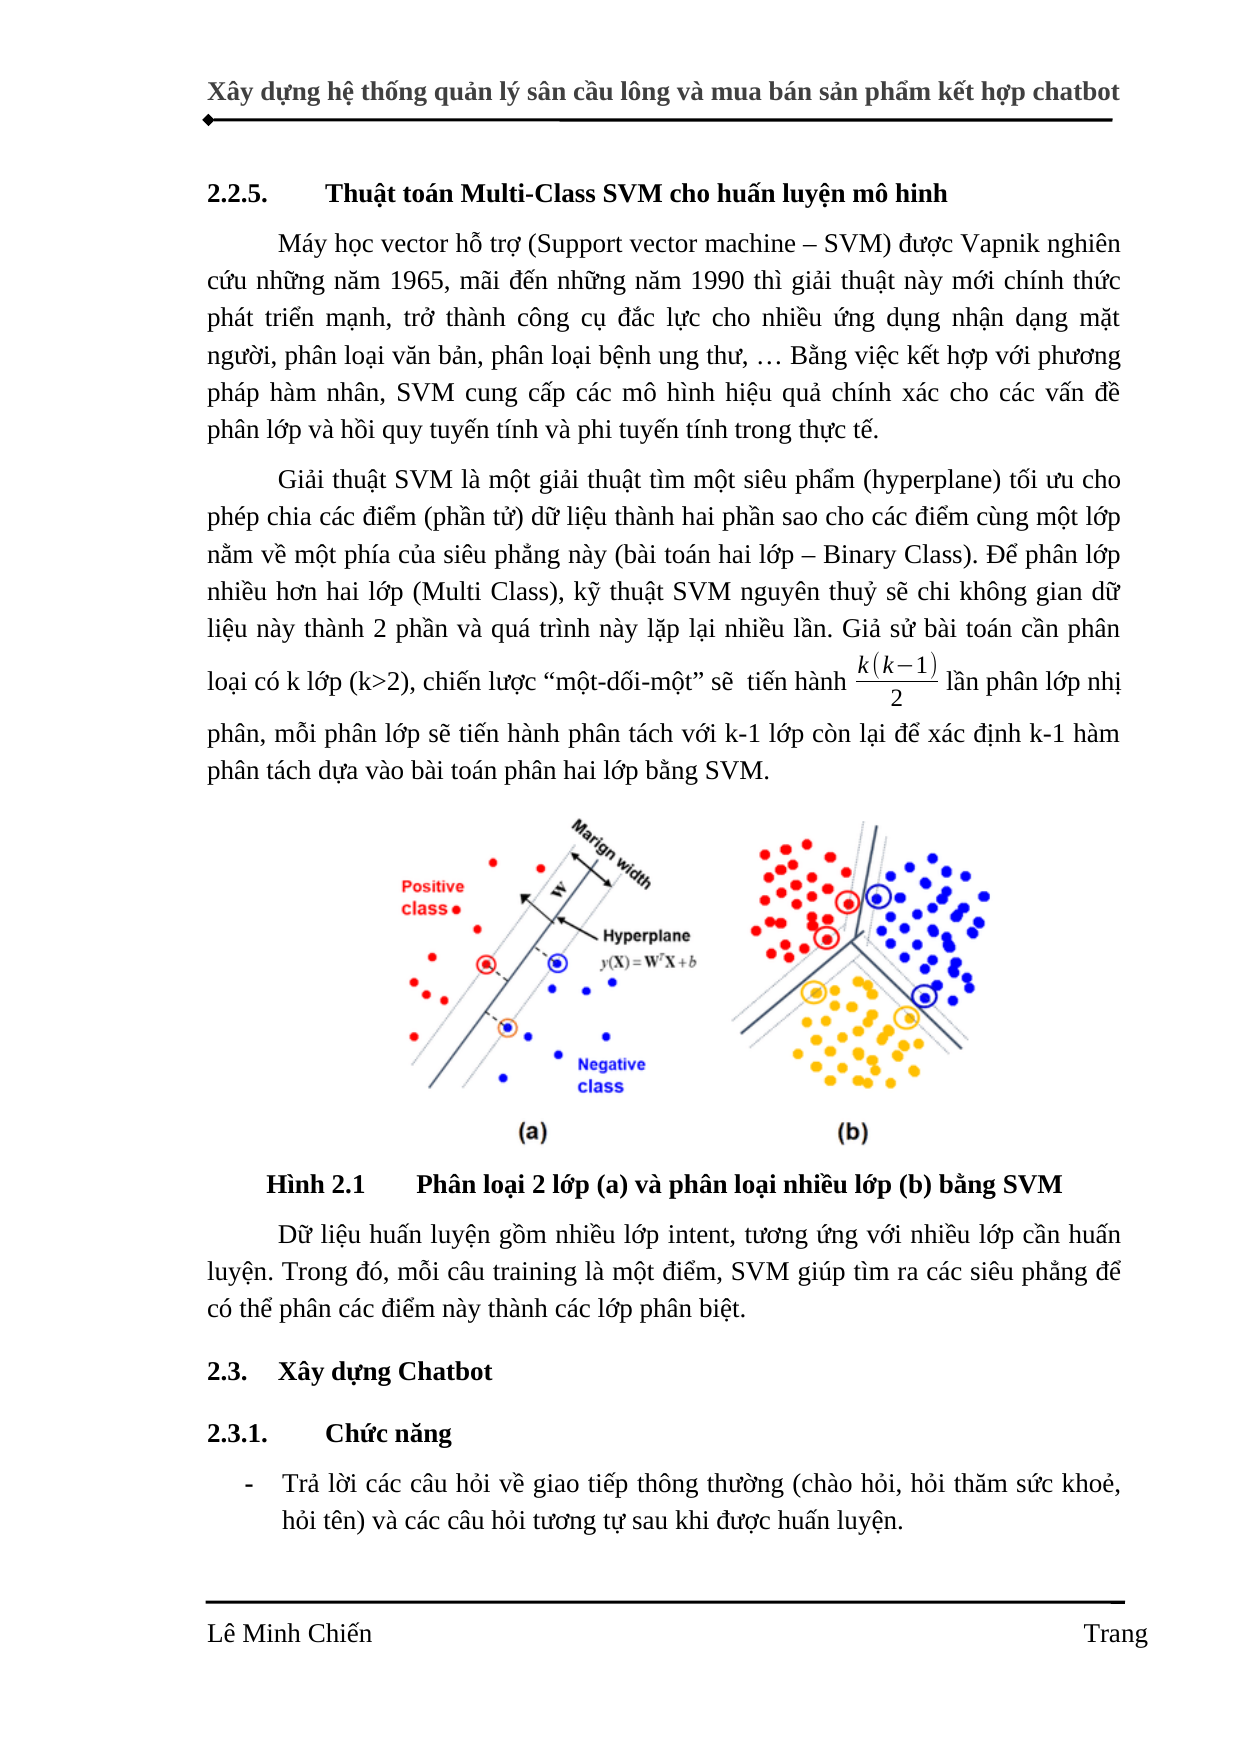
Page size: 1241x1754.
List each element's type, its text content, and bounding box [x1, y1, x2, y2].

list Trả lời các câu hỏi về giao tiếp thông thường (chào hỏi, hỏi thăm sức khoẻ, hỏi tên) và các câu hỏi tương tự sau khi được huấn luyện. [244, 1467, 1122, 1535]
text Xây dựng Chatbot [207, 1354, 1122, 1386]
text Máy học vector hỗ trợ (Support vector machine – SVM) được Vapnik nghiên cứu những năm 1965, mãi đến những năm 1990 thì giải thuật này mới chính thức phát triển mạnh, trở thành công cụ đắc lực cho nhiều ứng dụng nhận dạng mặt người, phân loại văn bản, phân loại bệnh ung thư, … Bằng việc kết hợp với phương pháp hàm nhân, SVM cung cấp các mô hình hiệu quả chính xác cho các vấn đề phân lớp và hồi quy tuyến tính và phi tuyến tính trong thực tế. [207, 227, 1122, 444]
text Giải thuật SVM là một giải thuật tìm một siêu phẩm (hyperplane) tối ưu cho phép chia các điểm (phần tử) dữ liệu thành hai phần sao cho các điểm cùng một lớp nằm về một phía của siêu phẳng này (bài toán hai lớp – Binary Class). Để phân lớp nhiều hơn hai lớp (Multi Class), kỹ thuật SVM nguyên thuỷ sẽ chi không gian dữ liệu này thành 2 phần và quá trình này lặp lại nhiều lần. Giả sử bài toán cần phân loại có k lớp (k>2), chiến lược “một-dối-một” sẽ tiến hành lần phân lớp nhị phân, mỗi phân lớp sẽ tiến hành phân tách với k-1 lớp còn lại để xác định k-1 hàm phân tách dựa vào bài toán phân hai lớp bằng SVM. [207, 463, 1122, 786]
text Phân loại 2 lớp (a) và phân loại nhiều lớp (b) bằng SVM [207, 1168, 1122, 1199]
picture [387, 804, 1000, 1150]
text Chức năng [207, 1417, 1122, 1448]
text Thuật toán Multi-Class SVM cho huấn luyện mô hinh [207, 177, 1122, 208]
text Dữ liệu huấn luyện gồm nhiều lớp intent, tương ứng với nhiều lớp cần huấn luyện. Trong đó, mỗi câu training là một điểm, SVM giúp tìm ra các siêu phẳng để có thể phân các điểm này thành các lớp phân biệt. [207, 1218, 1122, 1323]
